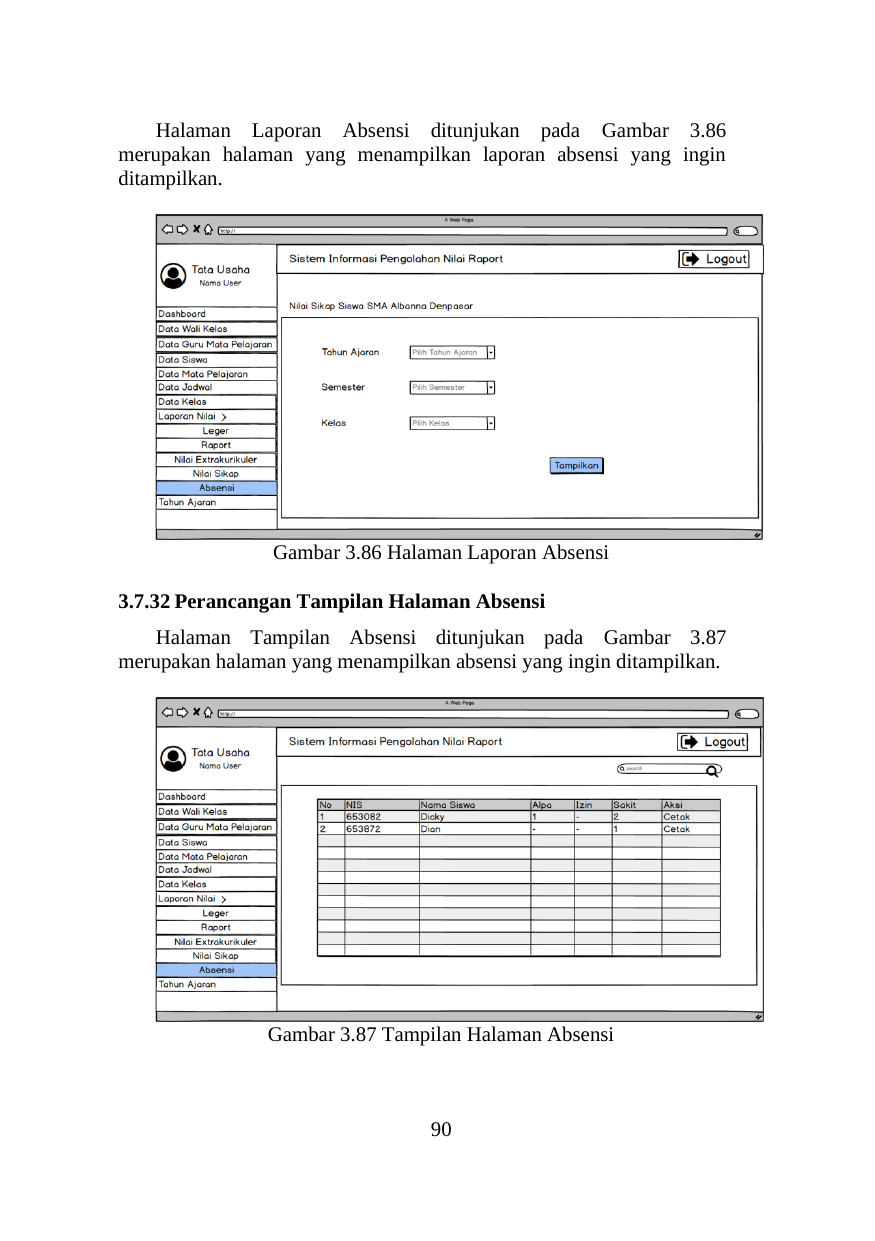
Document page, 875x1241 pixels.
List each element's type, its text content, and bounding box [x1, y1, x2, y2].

picture [155, 697, 764, 1022]
subtitle Perancangan Tampilan Halaman Absensi [118, 589, 726, 613]
picture [155, 214, 764, 540]
